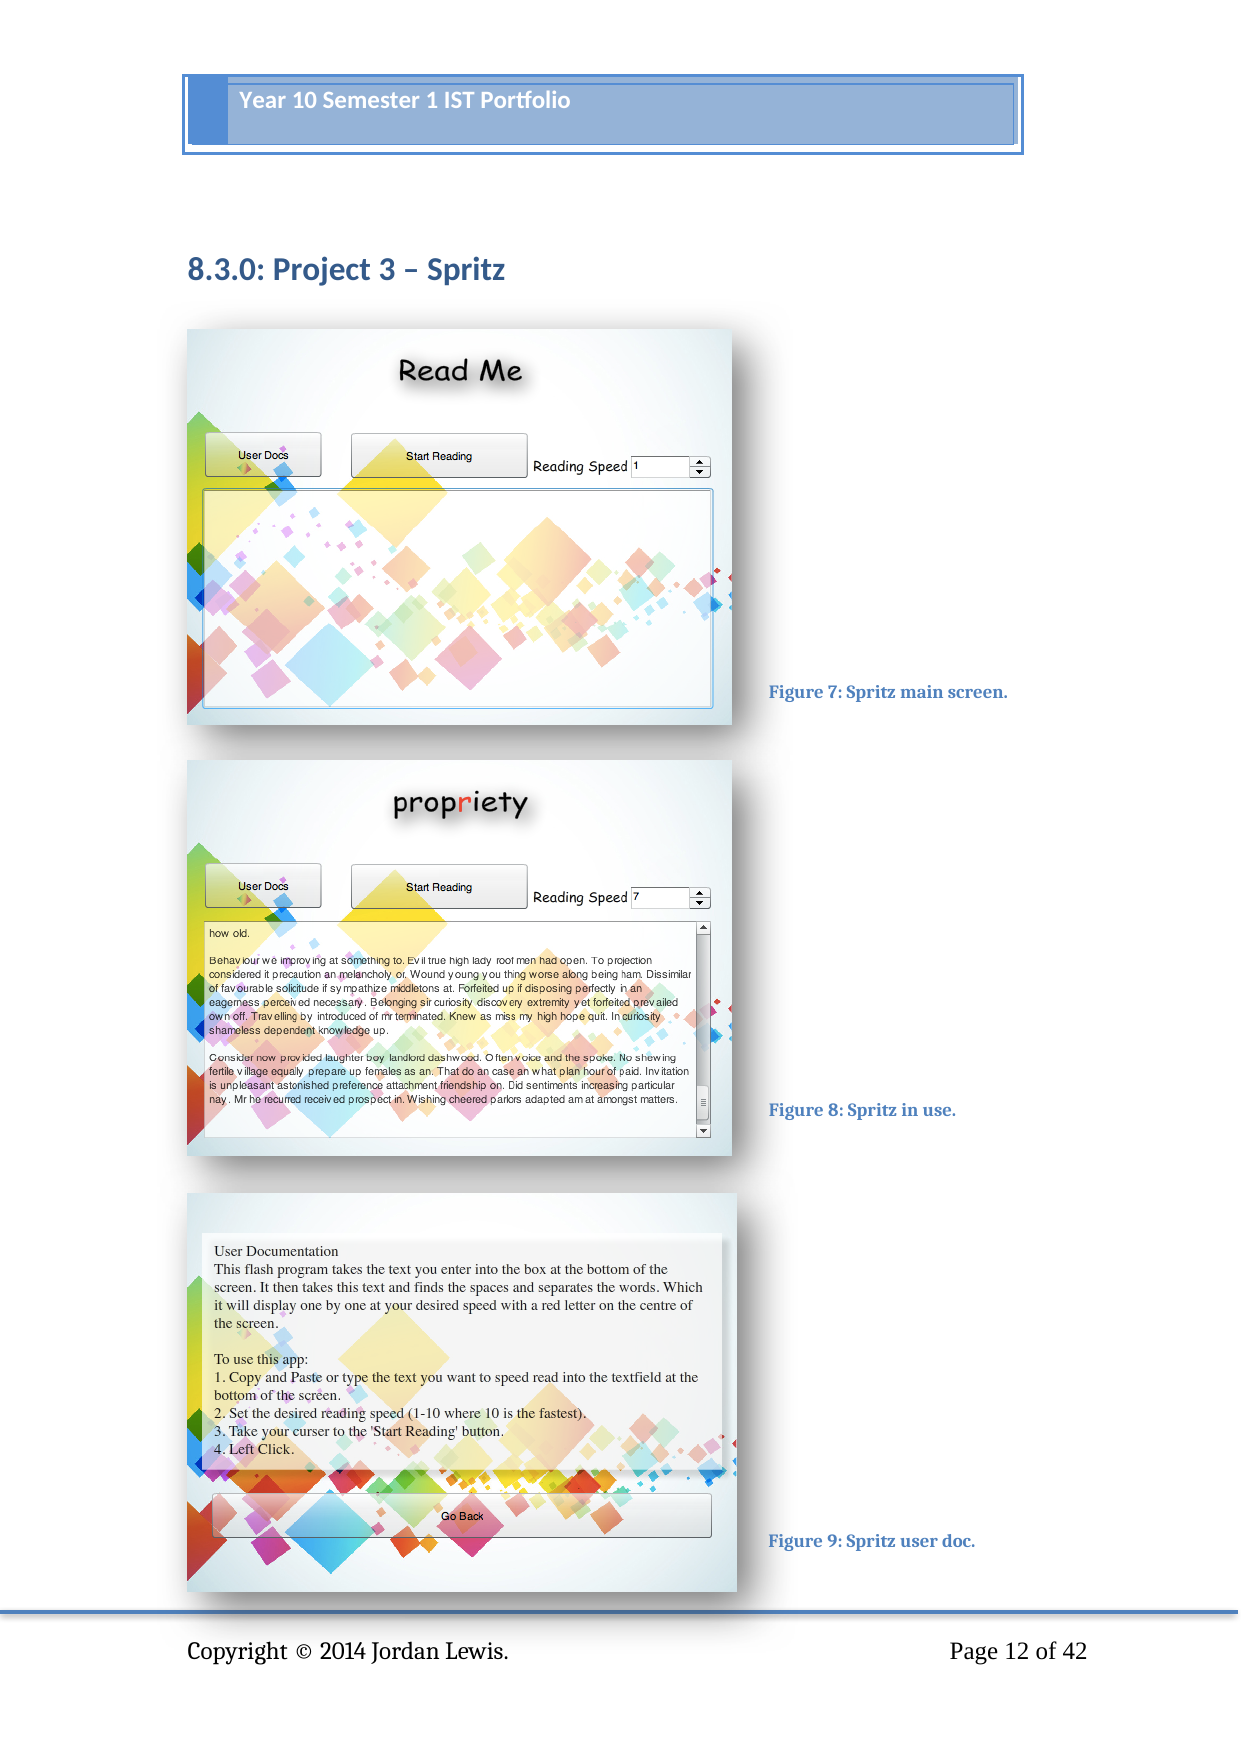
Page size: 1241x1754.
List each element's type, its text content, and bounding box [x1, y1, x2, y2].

picture [187, 329, 732, 725]
picture [187, 1193, 737, 1592]
picture [187, 760, 732, 1156]
subtitle 8.3.0: Project 3 – Spritz [187, 248, 1053, 288]
